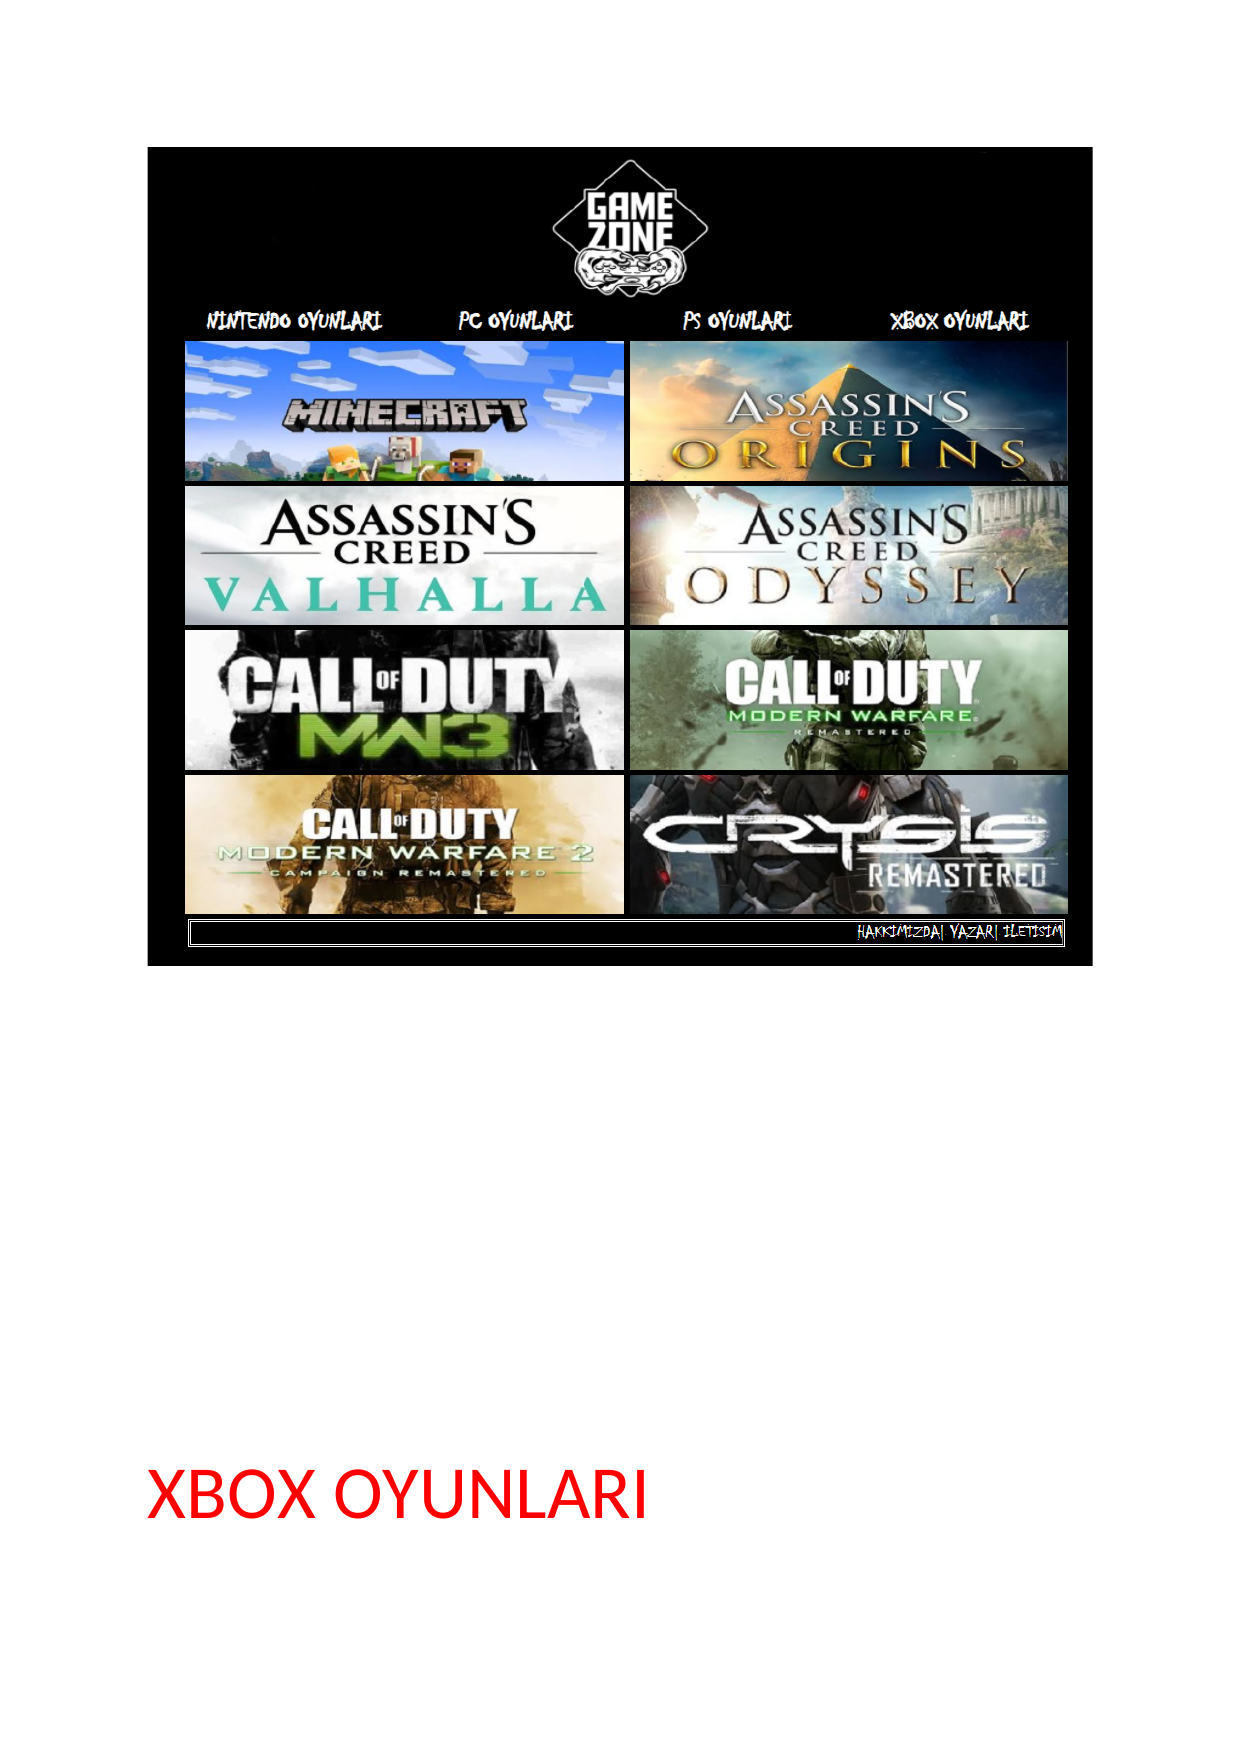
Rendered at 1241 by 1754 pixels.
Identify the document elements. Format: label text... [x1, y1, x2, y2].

text XBOX OYUNLARI [148, 1446, 1093, 1538]
picture [147, 147, 1093, 966]
